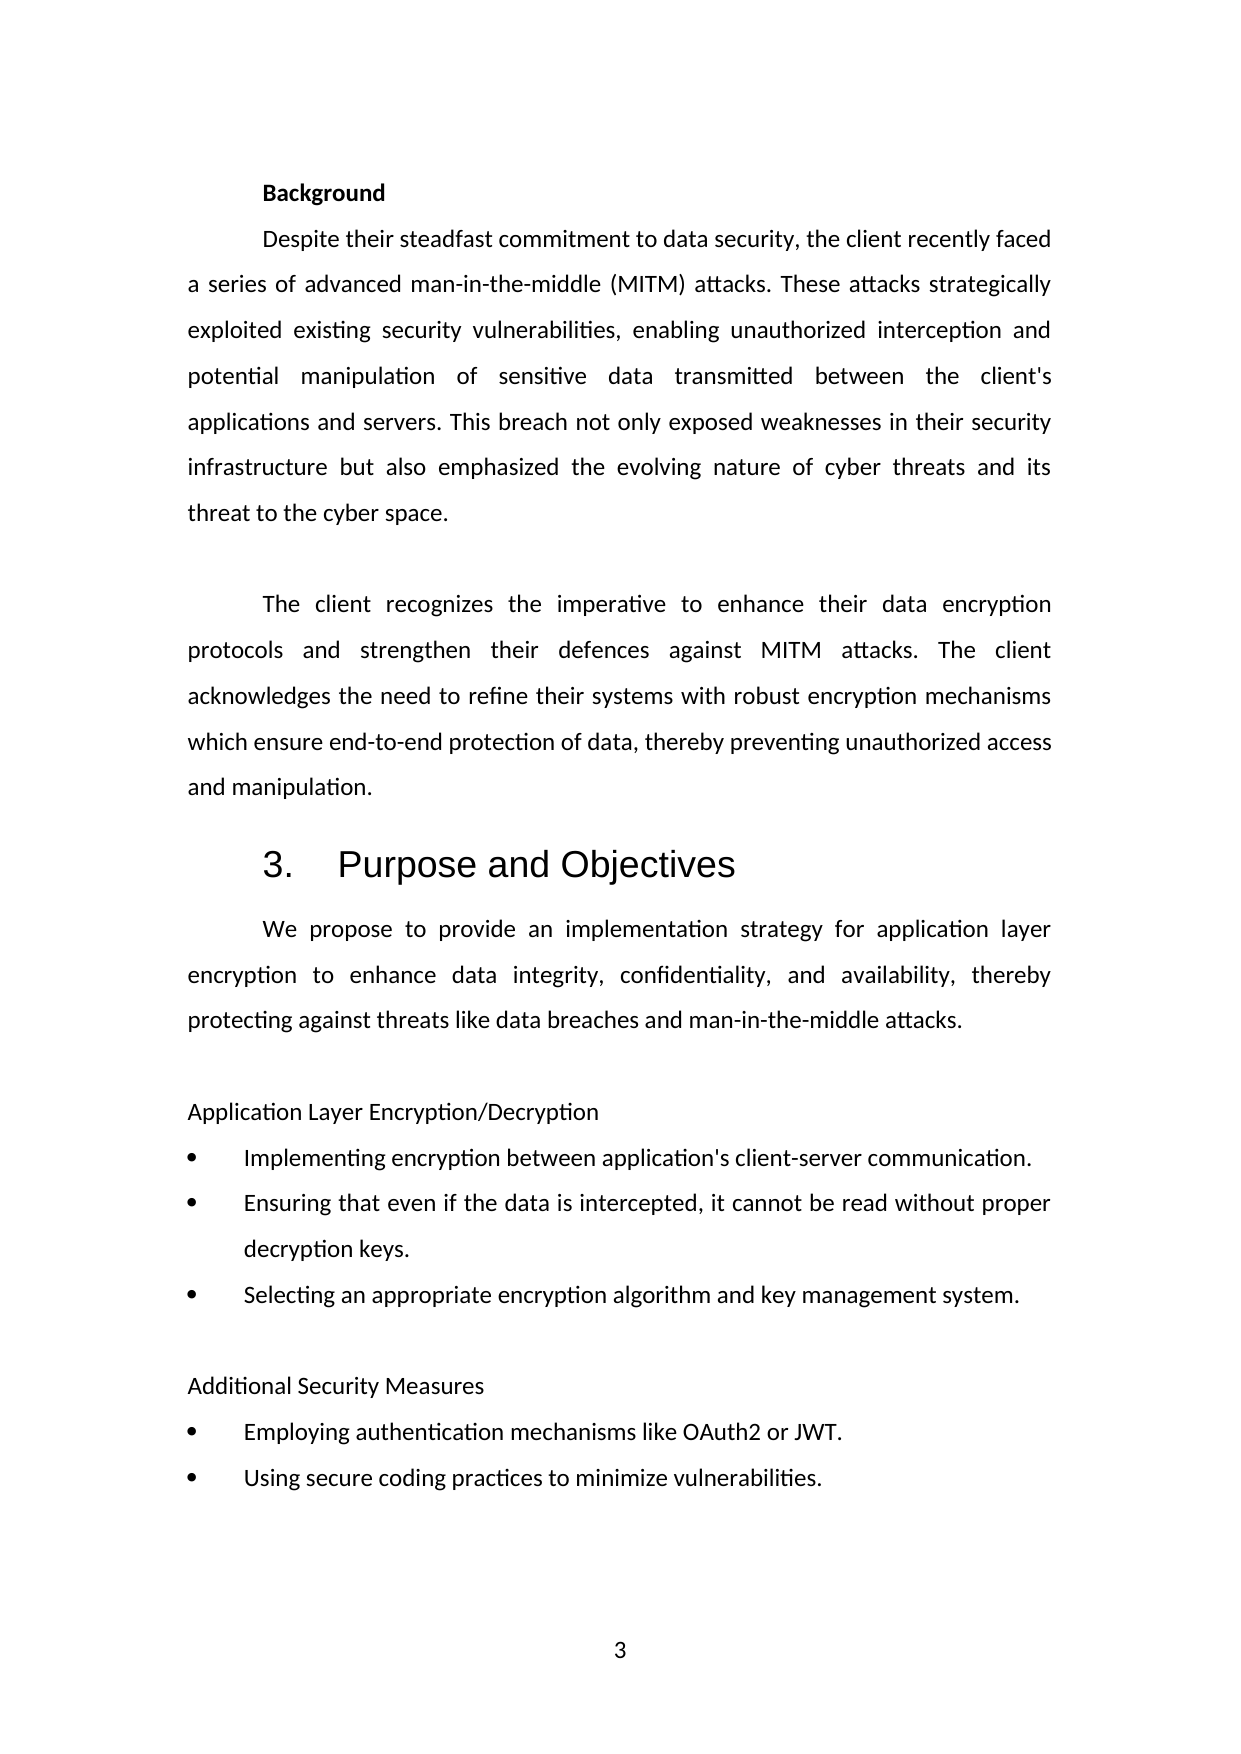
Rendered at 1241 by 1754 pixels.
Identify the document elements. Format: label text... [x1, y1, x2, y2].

text The client recognizes the imperative to enhance their data encryption protocols and strengthen their defences against MITM attacks. The client acknowledges the need to refine their systems with robust encryption mechanisms which ensure end-to-end protection of data, thereby preventing unauthorized access and manipulation. [187, 588, 1053, 802]
list Ensuring that even if the data is intercepted, it cannot be read without proper decryption keys. [187, 1187, 1053, 1264]
text Additional Security Measures [187, 1370, 1053, 1401]
text We propose to provide an implementation strategy for application layer encryption to enhance data integrity, confidentiality, and availability, thereby protecting against threats like data breaches and man-in-the-middle attacks. [187, 913, 1053, 1035]
subtitle Purpose and Objectives [187, 842, 1053, 885]
text Background [187, 177, 1053, 207]
list Implementing encryption between application's client-server communication. [187, 1142, 1053, 1172]
list Using secure coding practices to minimize vulnerabilities. [187, 1462, 1053, 1492]
text Application Layer Encryption/Decryption [187, 1096, 1053, 1127]
list Selecting an appropriate encryption algorithm and key management system. [187, 1279, 1053, 1309]
list Employing authentication mechanisms like OAuth2 or JWT. [187, 1416, 1053, 1447]
text Despite their steadfast commitment to data security, the client recently faced a series of advanced man-in-the-middle (MITM) attacks. These attacks strategically exploited existing security vulnerabilities, enabling unauthorized interception and potential manipulation of sensitive data transmitted between the client's applications and servers. This breach not only exposed weaknesses in their security infrastructure but also emphasized the evolving nature of cyber threats and its threat to the cyber space. [187, 223, 1053, 528]
